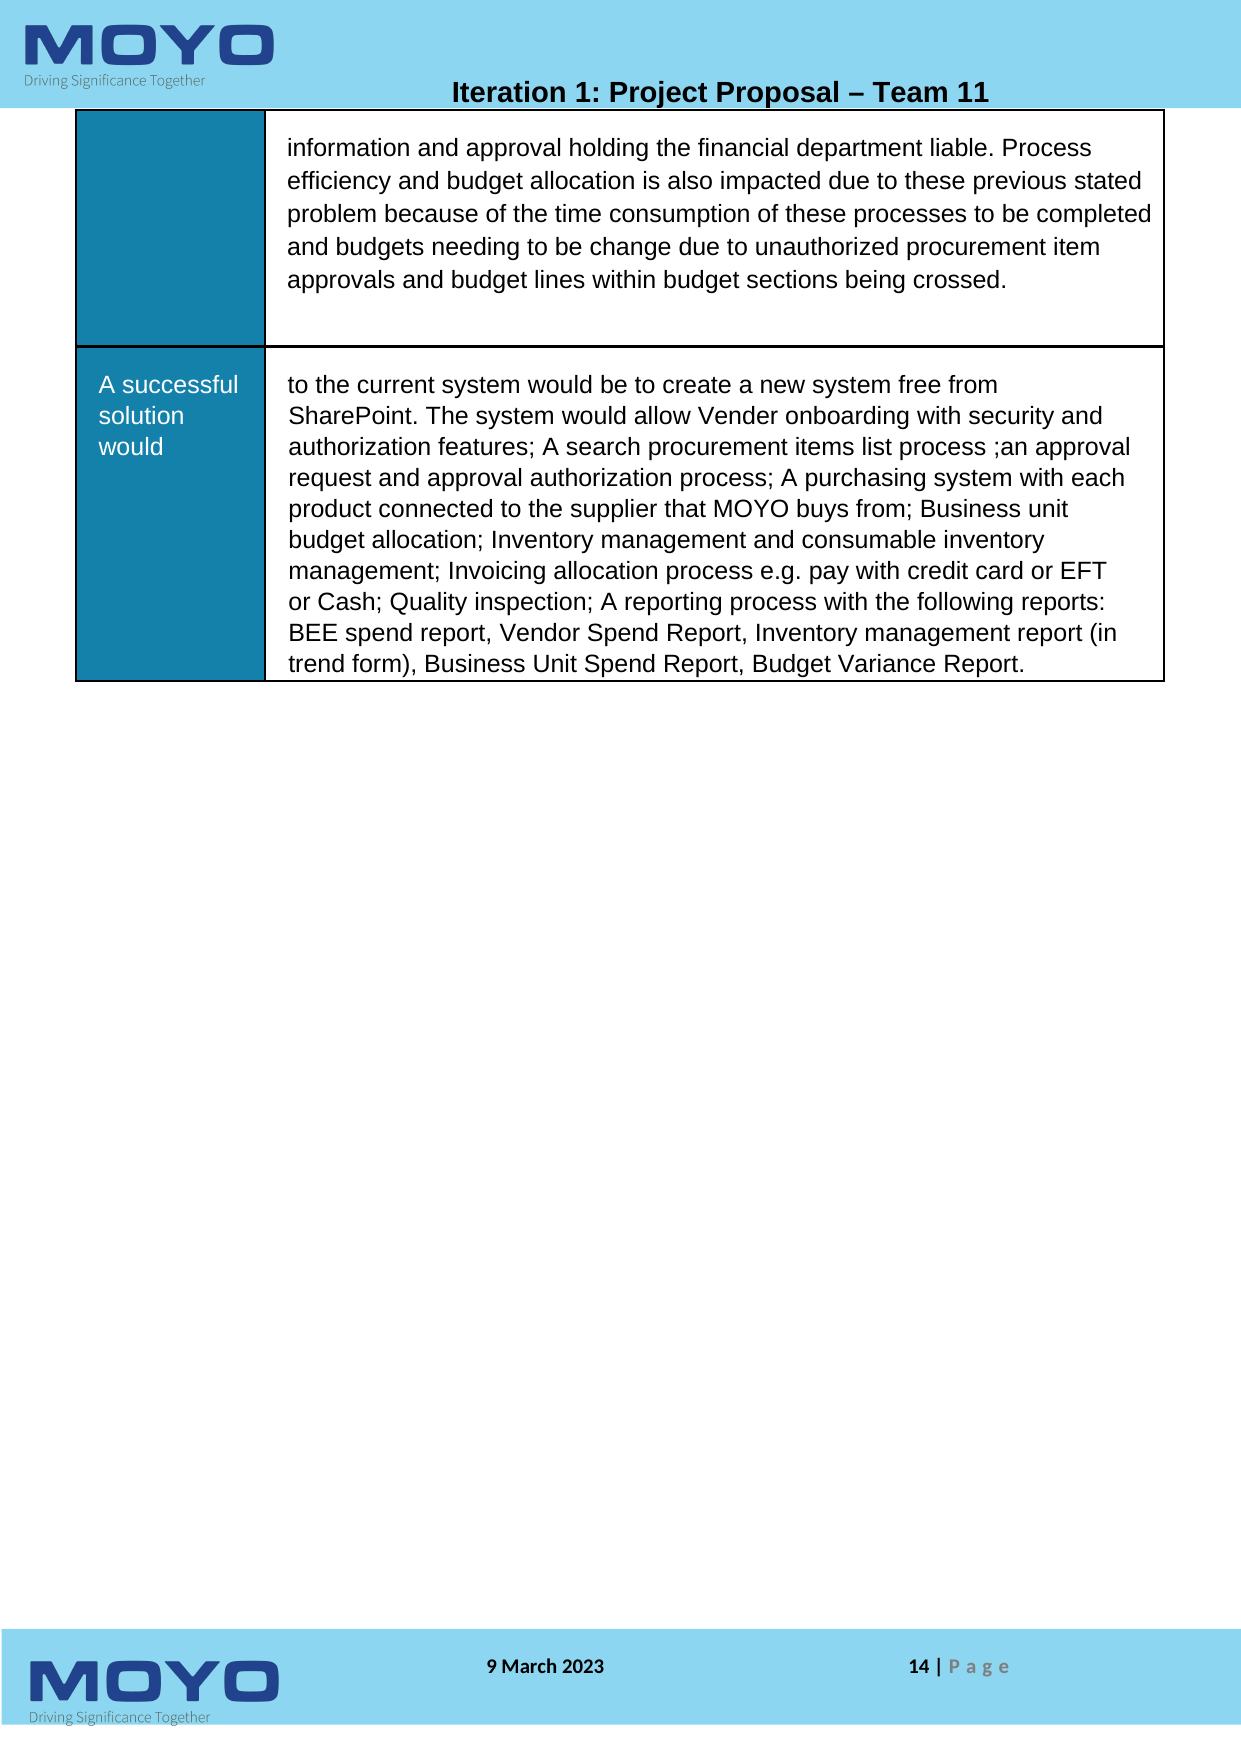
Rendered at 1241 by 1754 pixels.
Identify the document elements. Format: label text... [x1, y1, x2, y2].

picture [26, 1655, 282, 1729]
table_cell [266, 111, 1163, 345]
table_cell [77, 111, 264, 345]
table_cell to the current system would be to create a new system free from SharePoint. The system would allow Vender onboarding with security and authorization features; A search procurement items list process ;an approval request and approval authorization process; A purchasing system with each product connected to the supplier that MOYO buys from; Business unit budget allocation; Inventory management and consumable inventory management; Invoicing allocation process e.g. pay with credit card or EFT or Cash; Quality inspection; A reporting process with the following reports: BEE spend report, Vendor Spend Report, Inventory management report (in trend form), Business Unit Spend Report, Budget Variance Report. [266, 348, 1163, 680]
picture [21, 19, 277, 92]
table_cell A successful solution would [77, 348, 264, 680]
